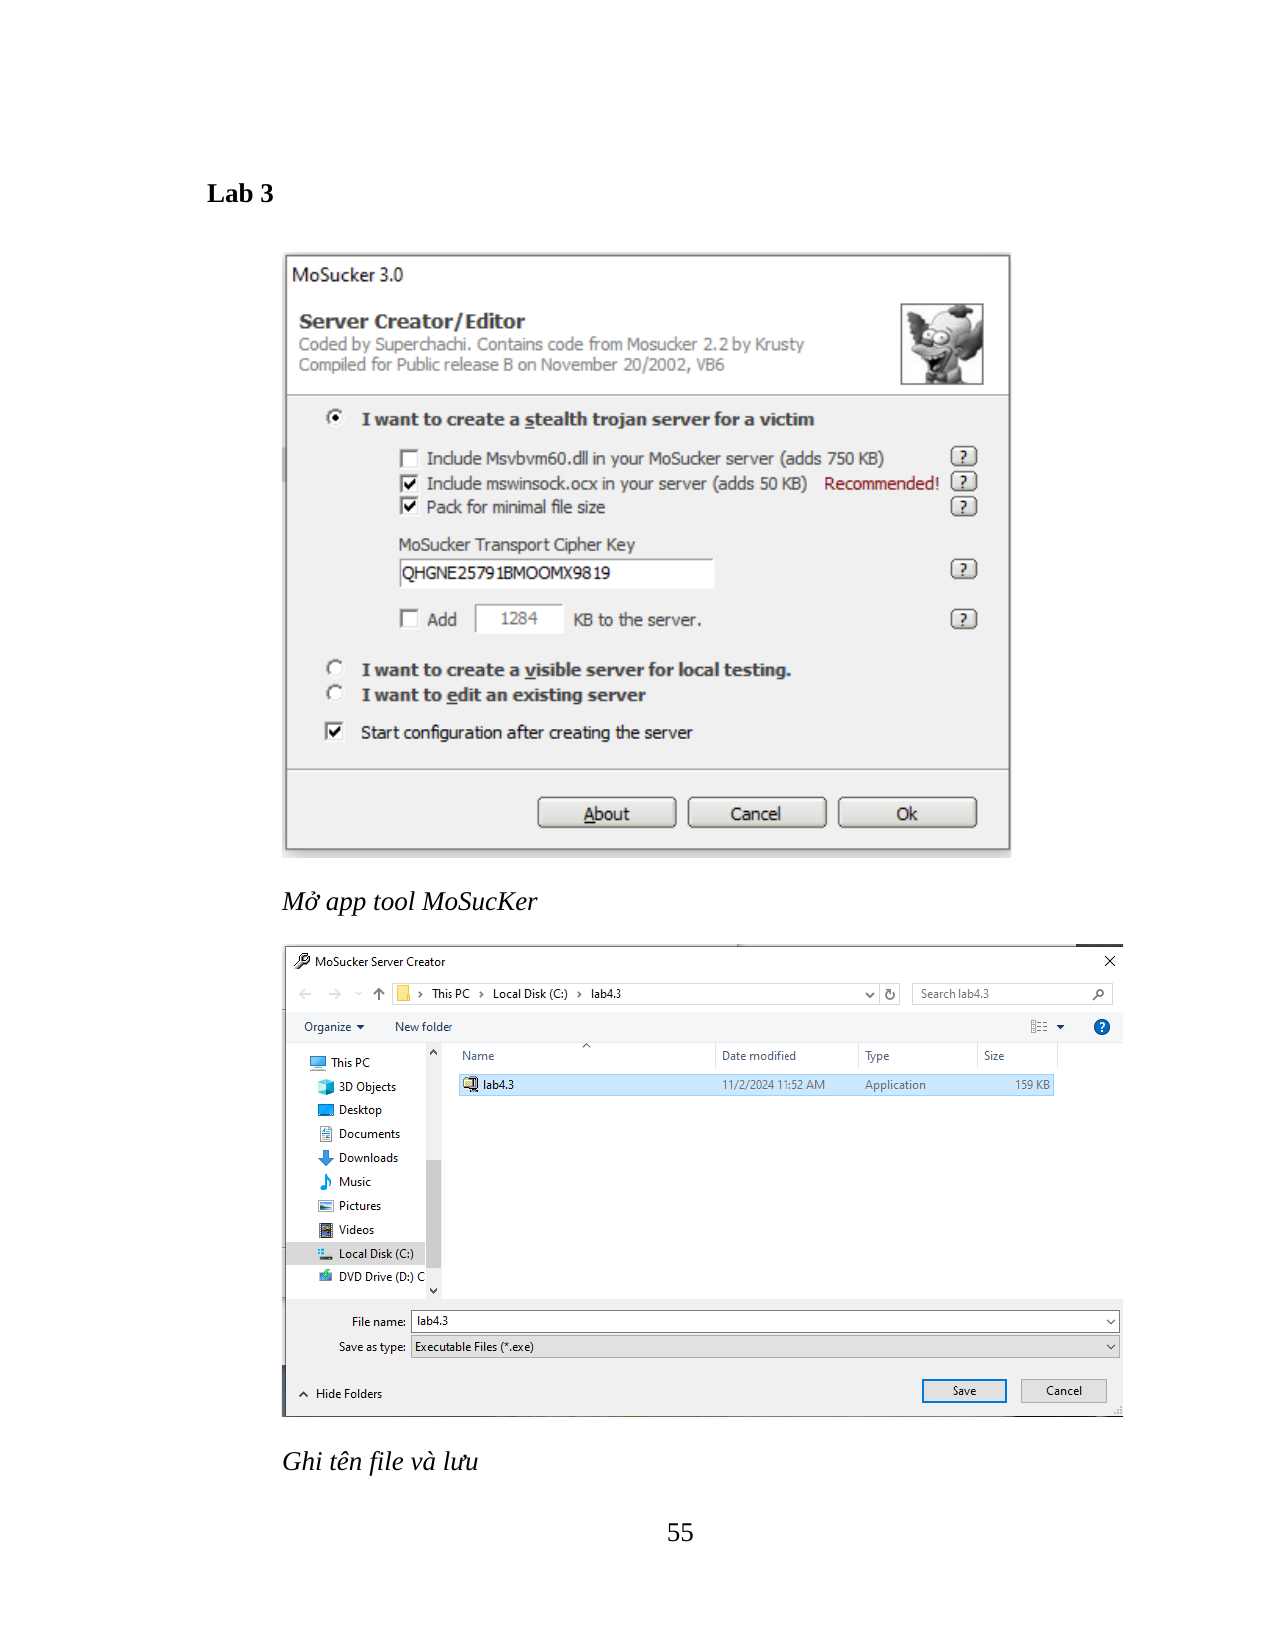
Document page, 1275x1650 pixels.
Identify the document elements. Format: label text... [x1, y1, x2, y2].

picture [281, 944, 1124, 1417]
text Mở app tool MoSucKer [207, 885, 1157, 917]
subtitle Lab 3 [207, 177, 1157, 208]
picture [281, 252, 1012, 858]
text Ghi tên file và lưu [207, 1445, 1157, 1476]
